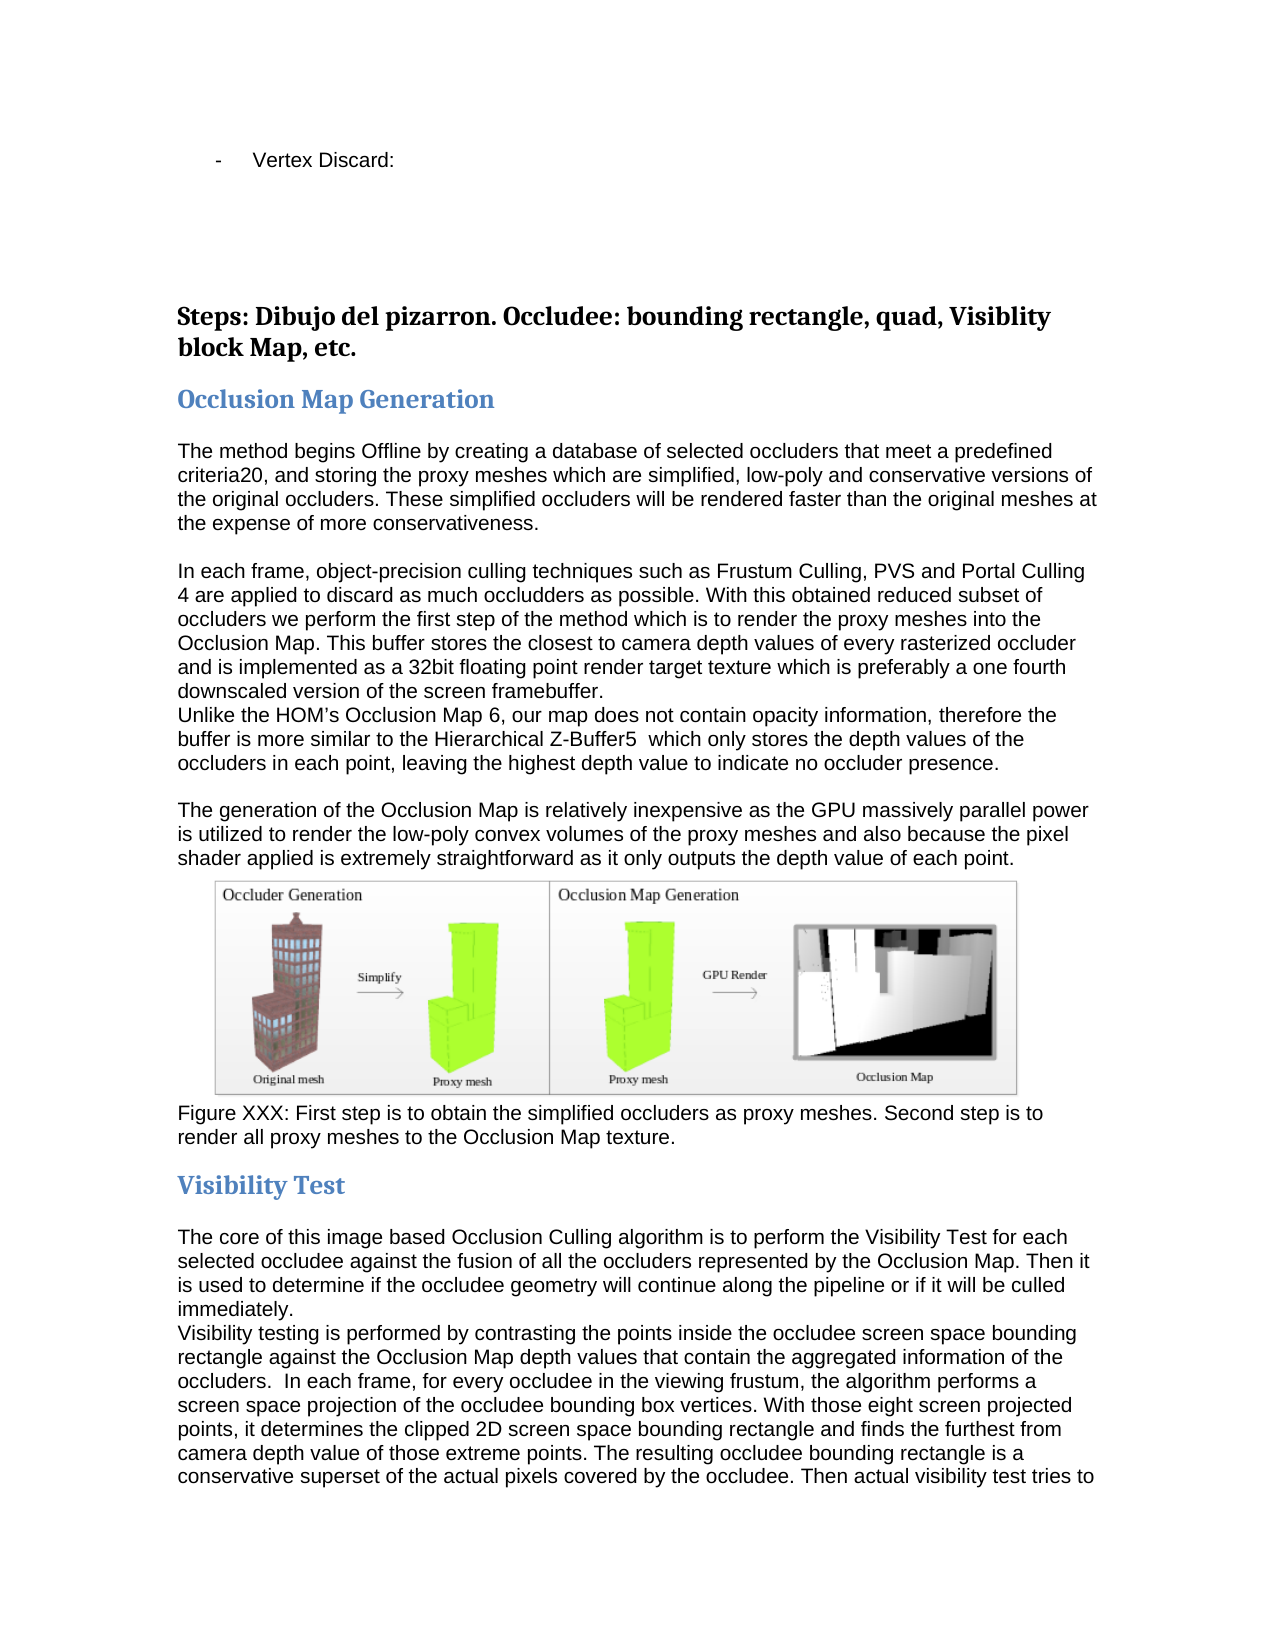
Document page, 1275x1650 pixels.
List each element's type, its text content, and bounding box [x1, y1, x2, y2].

text In each frame, object-precision culling techniques such as Frustum Culling, PVS and Portal Culling are applied to discard as much occludders as possible. With this obtained reduced subset of occluders we perform the first step of the method which is to render the proxy meshes into the Occlusion Map. This buffer stores the closest to camera depth values of every rasterized occluder and is implemented as a 32bit floating point render target texture which is preferably a one fourth downscaled version of the screen framebuffer. [177, 559, 1098, 702]
text The core of this image based Occlusion Culling algorithm is to perform the Visibility Test for each selected occludee against the fusion of all the occluders represented by the Occlusion Map. Then it is used to determine if the occludee geometry will continue along the pipeline or if it will be culled immediately. [177, 1225, 1098, 1321]
text Unlike the HOM’s Occlusion Map , our map does not contain opacity information, therefore the buffer is more similar to the Hierarchical Z-Buffer which only stores the depth values of the occluders in each point, leaving the highest depth value to indicate no occluder presence. [177, 702, 1098, 774]
text The generation of the Occlusion Map is relatively inexpensive as the GPU massively parallel power is utilized to render the low-poly convex volumes of the proxy meshes and also because the pixel shader applied is extremely straightforward as it only outputs the depth value of each point. [177, 798, 1098, 870]
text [177, 1321, 1098, 1488]
subtitle Occlusion Map Generation [177, 384, 1098, 415]
text The method begins Offline by creating a database of selected occluders that meet a predefined criteria, and storing the proxy meshes which are simplified, low-poly and conservative versions of the original occluders. These simplified occluders will be rendered faster than the original meshes at the expense of more conservativeness. [177, 439, 1098, 535]
subtitle Visibility Test [177, 1170, 1098, 1201]
list Vertex Discard: [215, 148, 1098, 172]
text Figure XXX: First step is to obtain the simplified occluders as proxy meshes. Second step is to render all proxy meshes to the Occlusion Map texture. [177, 1101, 1098, 1149]
subtitle Steps: Dibujo del pizarron. Occludee: bounding rectangle, quad, Visiblity block Map, etc. [177, 301, 1098, 363]
